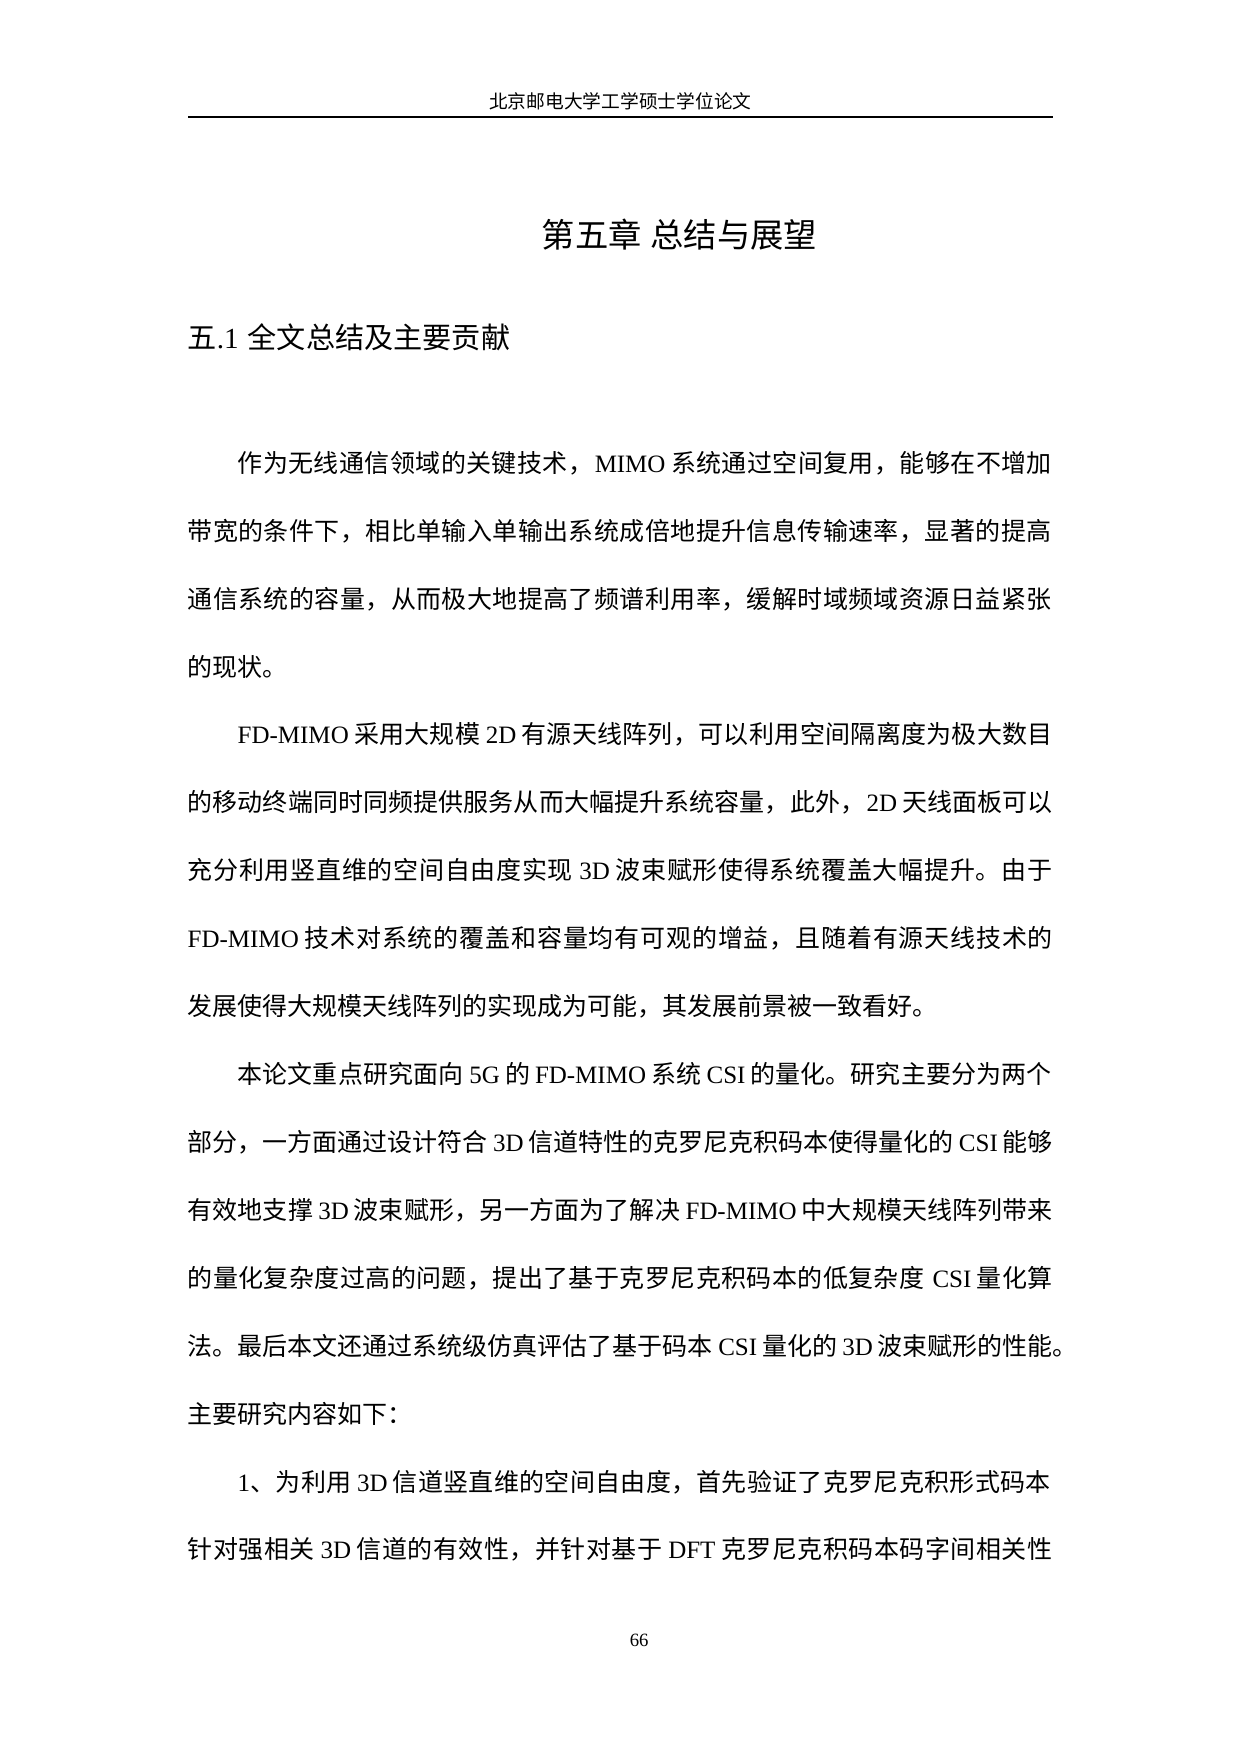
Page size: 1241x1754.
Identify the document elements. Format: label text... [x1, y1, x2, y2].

text FD-MIMO采用大规模2D有源天线阵列，可以利用空间隔离度为极大数目的移动终端同时同频提供服务从而大幅提升系统容量，此外，2D天线面板可以充分利用竖直维的空间自由度实现3D波束赋形使得系统覆盖大幅提升。由于FD-MIMO技术对系统的覆盖和容量均有可观的增益，且随着有源天线技术的发展使得大规模天线阵列的实现成为可能，其发展前景被一致看好。 [187, 699, 1053, 1039]
text 本论文重点研究面向5G的FD-MIMO系统CSI的量化。研究主要分为两个部分，一方面通过设计符合3D信道特性的克罗尼克积码本使得量化的CSI能够有效地支撑3D波束赋形，另一方面为了解决FD-MIMO中大规模天线阵列带来的量化复杂度过高的问题，提出了基于克罗尼克积码本的低复杂度CSI量化算法。最后本文还通过系统级仿真评估了基于码本CSI量化的3D波束赋形的性能。主要研究内容如下： [187, 1039, 1053, 1446]
text 作为无线通信领域的关键技术，MIMO系统通过空间复用，能够在不增加带宽的条件下，相比单输入单输出系统成倍地提升信息传输速率，显著的提高通信系统的容量，从而极大地提高了频谱利用率，缓解时域频域资源日益紧张的现状。 [187, 427, 1053, 699]
subtitle 总结与展望 [306, 199, 1053, 267]
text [187, 1446, 1053, 1582]
subtitle 全文总结及主要贡献 [187, 302, 1053, 369]
